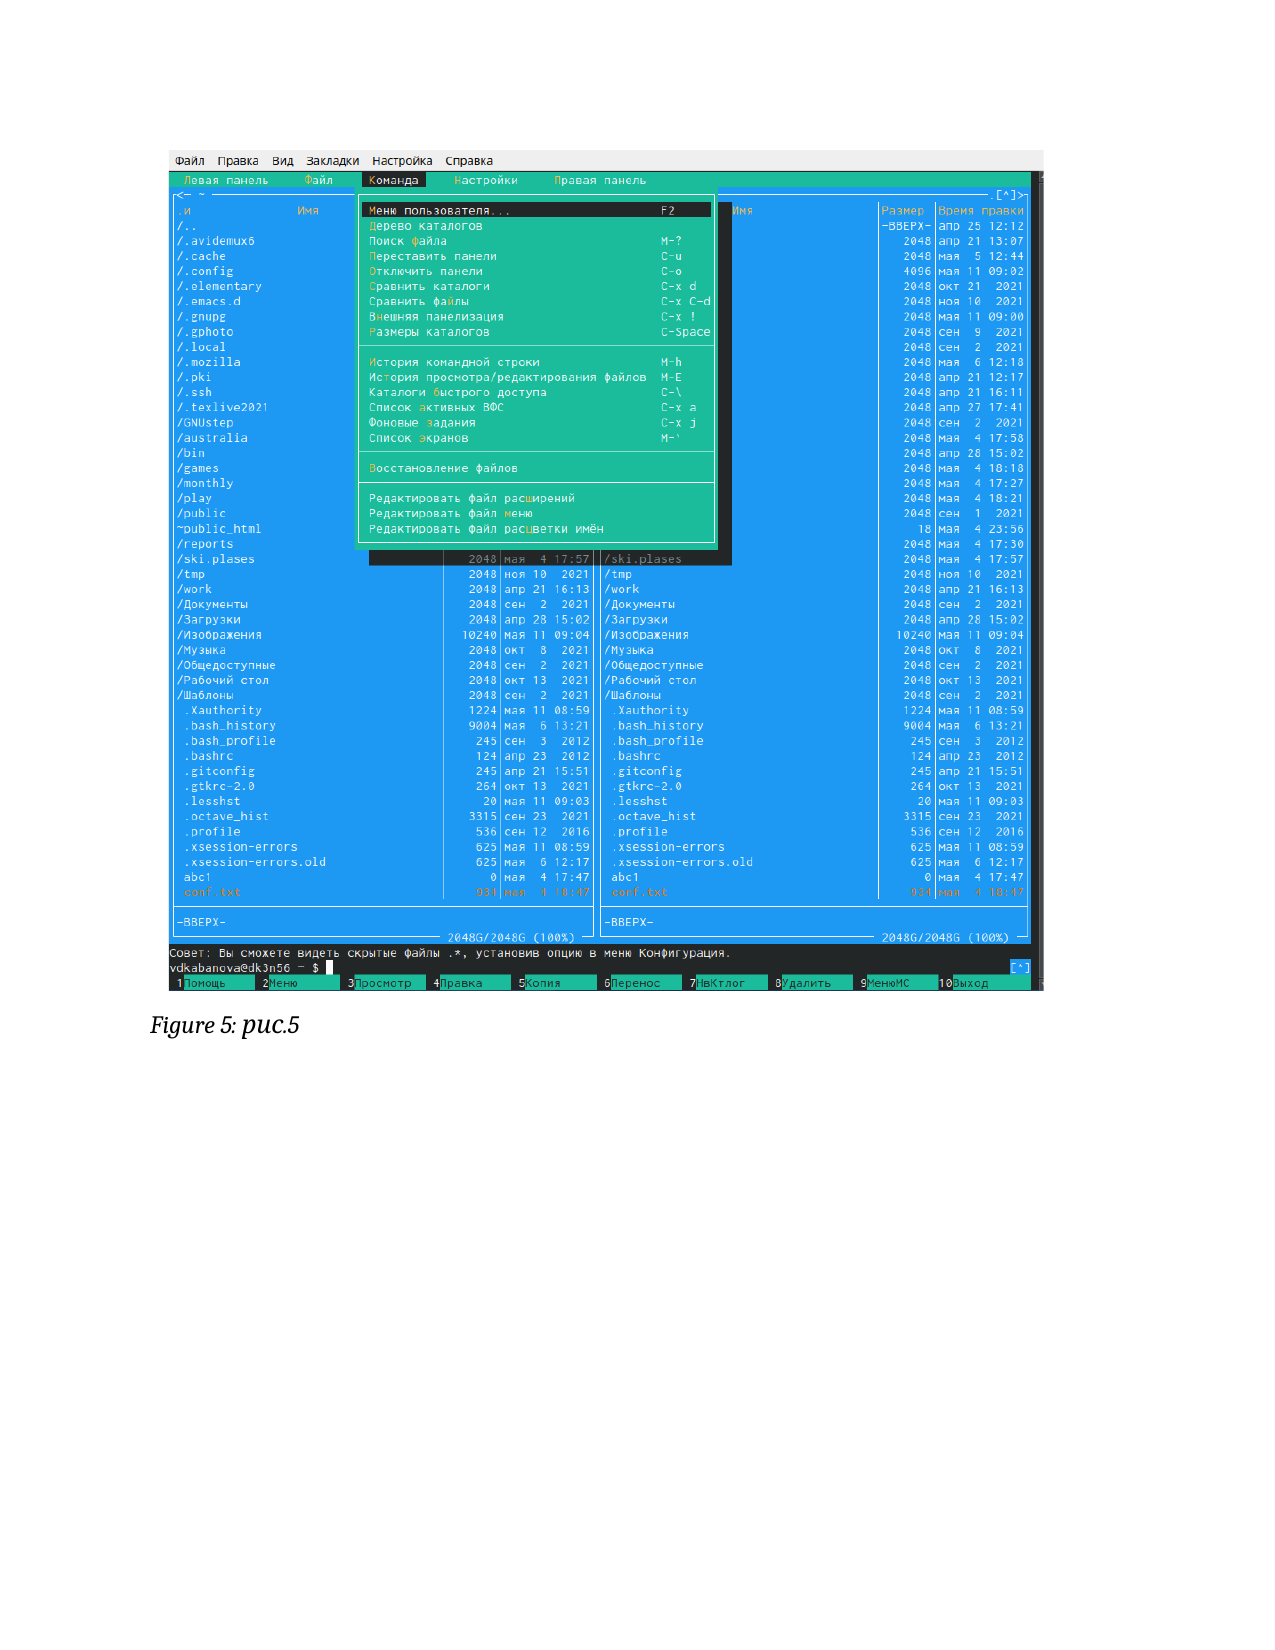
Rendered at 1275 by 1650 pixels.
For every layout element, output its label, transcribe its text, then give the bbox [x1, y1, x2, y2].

text Figure 5: рис.5 [150, 1011, 1125, 1040]
picture [168, 150, 1044, 991]
